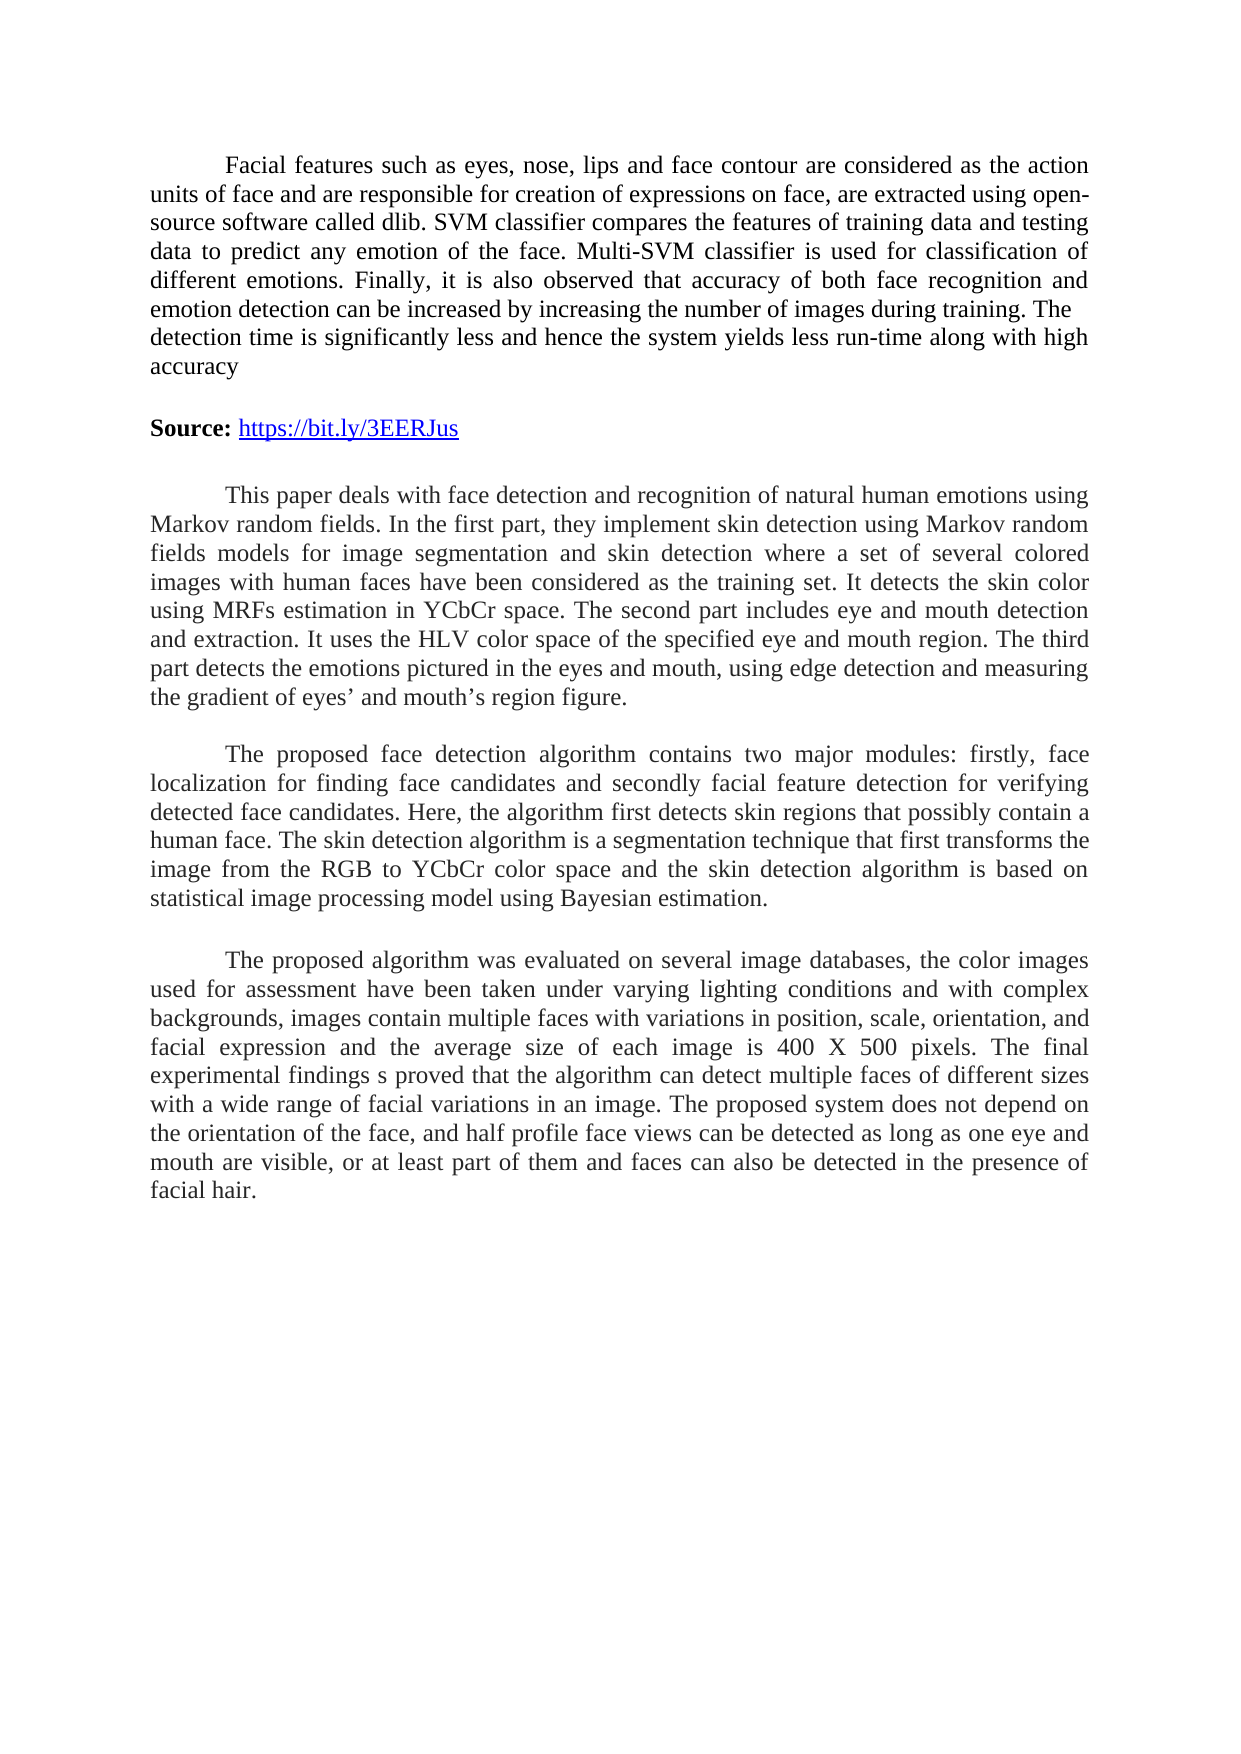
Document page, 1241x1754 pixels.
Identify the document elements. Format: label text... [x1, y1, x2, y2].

text detection time is significantly less and hence the system yields less run-time along with high accuracy [150, 322, 1090, 380]
text Facial features such as eyes, nose, lips and face contour are considered as the action units of face and are responsible for creation of expressions on face, are extracted using open-source software called dlib. SVM classifier compares the features of training data and testing data to predict any emotion of the face. Multi-SVM classifier is used for classification of different emotions. Finally, it is also observed that accuracy of both face recognition and emotion detection can be increased by increasing the number of images during training. The [150, 150, 1090, 322]
text The proposed algorithm was evaluated on several image databases, the color images used for assessment have been taken under varying lighting conditions and with complex backgrounds, images contain multiple faces with variations in position, scale, orientation, and facial expression and the average size of each image is 400 X 500 pixels. The final experimental findings s proved that the algorithm can detect multiple faces of different sizes with a wide range of facial variations in an image. The proposed system does not depend on the orientation of the face, and half profile face views can be detected as long as one eye and mouth are visible, or at least part of them and faces can also be detected in the presence of facial hair. [150, 945, 1090, 1204]
text Source: https://bit.ly/3EERJus [150, 413, 1090, 442]
text This paper deals with face detection and recognition of natural human emotions using Markov random fields. In the first part, they implement skin detection using Markov random fields models for image segmentation and skin detection where a set of several colored images with human faces have been considered as the training set. It detects the skin color using MRFs estimation in YCbCr space. The second part includes eye and mouth detection and extraction. It uses the HLV color space of the specified eye and mouth region. The third part detects the emotions pictured in the eyes and mouth, using edge detection and measuring the gradient of eyes’ and mouth’s region figure. [150, 481, 1090, 711]
text The proposed face detection algorithm contains two major modules: firstly, face localization for finding face candidates and secondly facial feature detection for verifying detected face candidates. Here, the algorithm first detects skin regions that possibly contain a human face. The skin detection algorithm is a segmentation technique that first transforms the image from the RGB to YCbCr color space and the skin detection algorithm is based on statistical image processing model using Bayesian estimation. [150, 739, 1090, 912]
